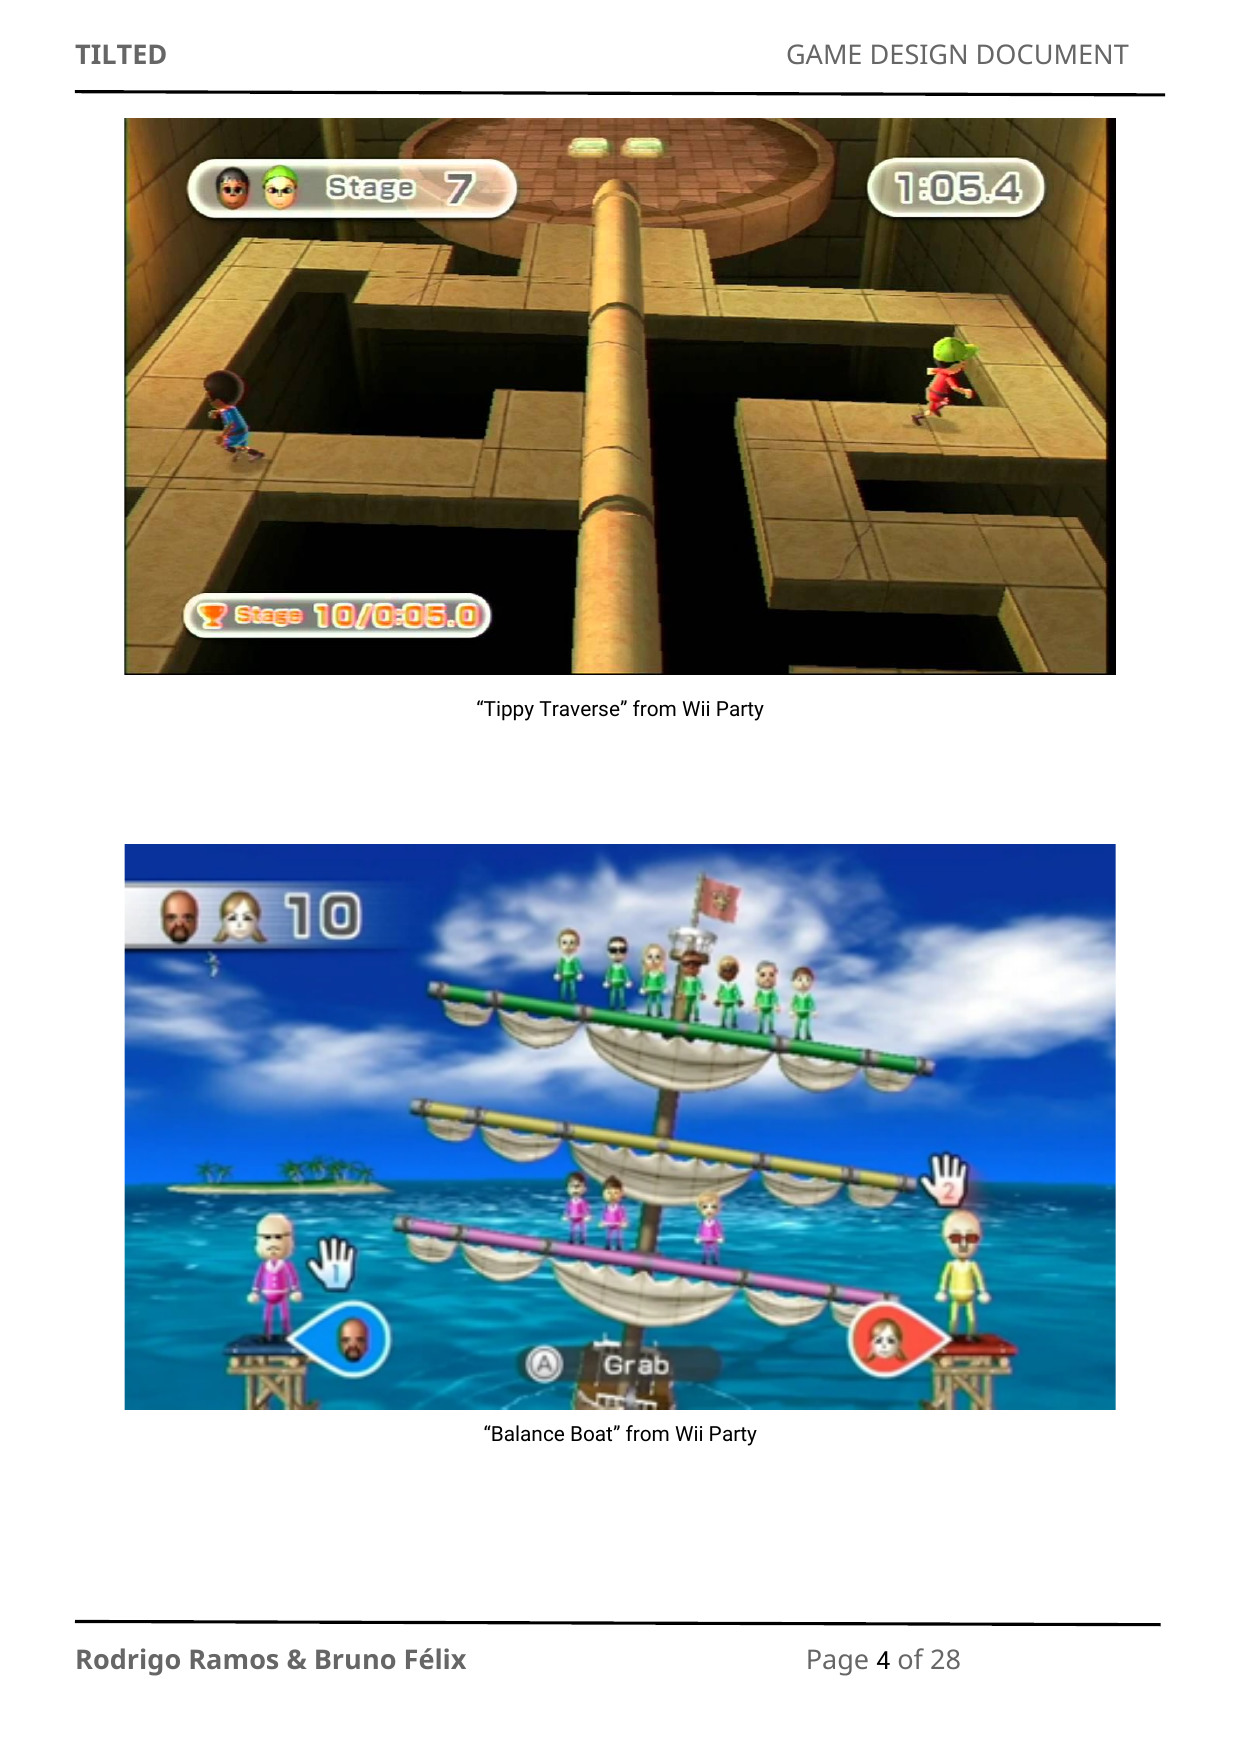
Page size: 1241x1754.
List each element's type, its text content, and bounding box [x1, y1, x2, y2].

picture [307, 1231, 383, 1292]
picture [124, 118, 1116, 675]
picture [189, 1240, 206, 1245]
picture [512, 1397, 523, 1404]
picture [124, 844, 1116, 1410]
picture [501, 1404, 511, 1410]
text “Tippy Traverse” from Wii Party [75, 697, 1165, 721]
text “Balance Boat” from Wii Party [75, 1422, 1165, 1447]
picture [186, 1264, 197, 1269]
picture [714, 1391, 735, 1400]
